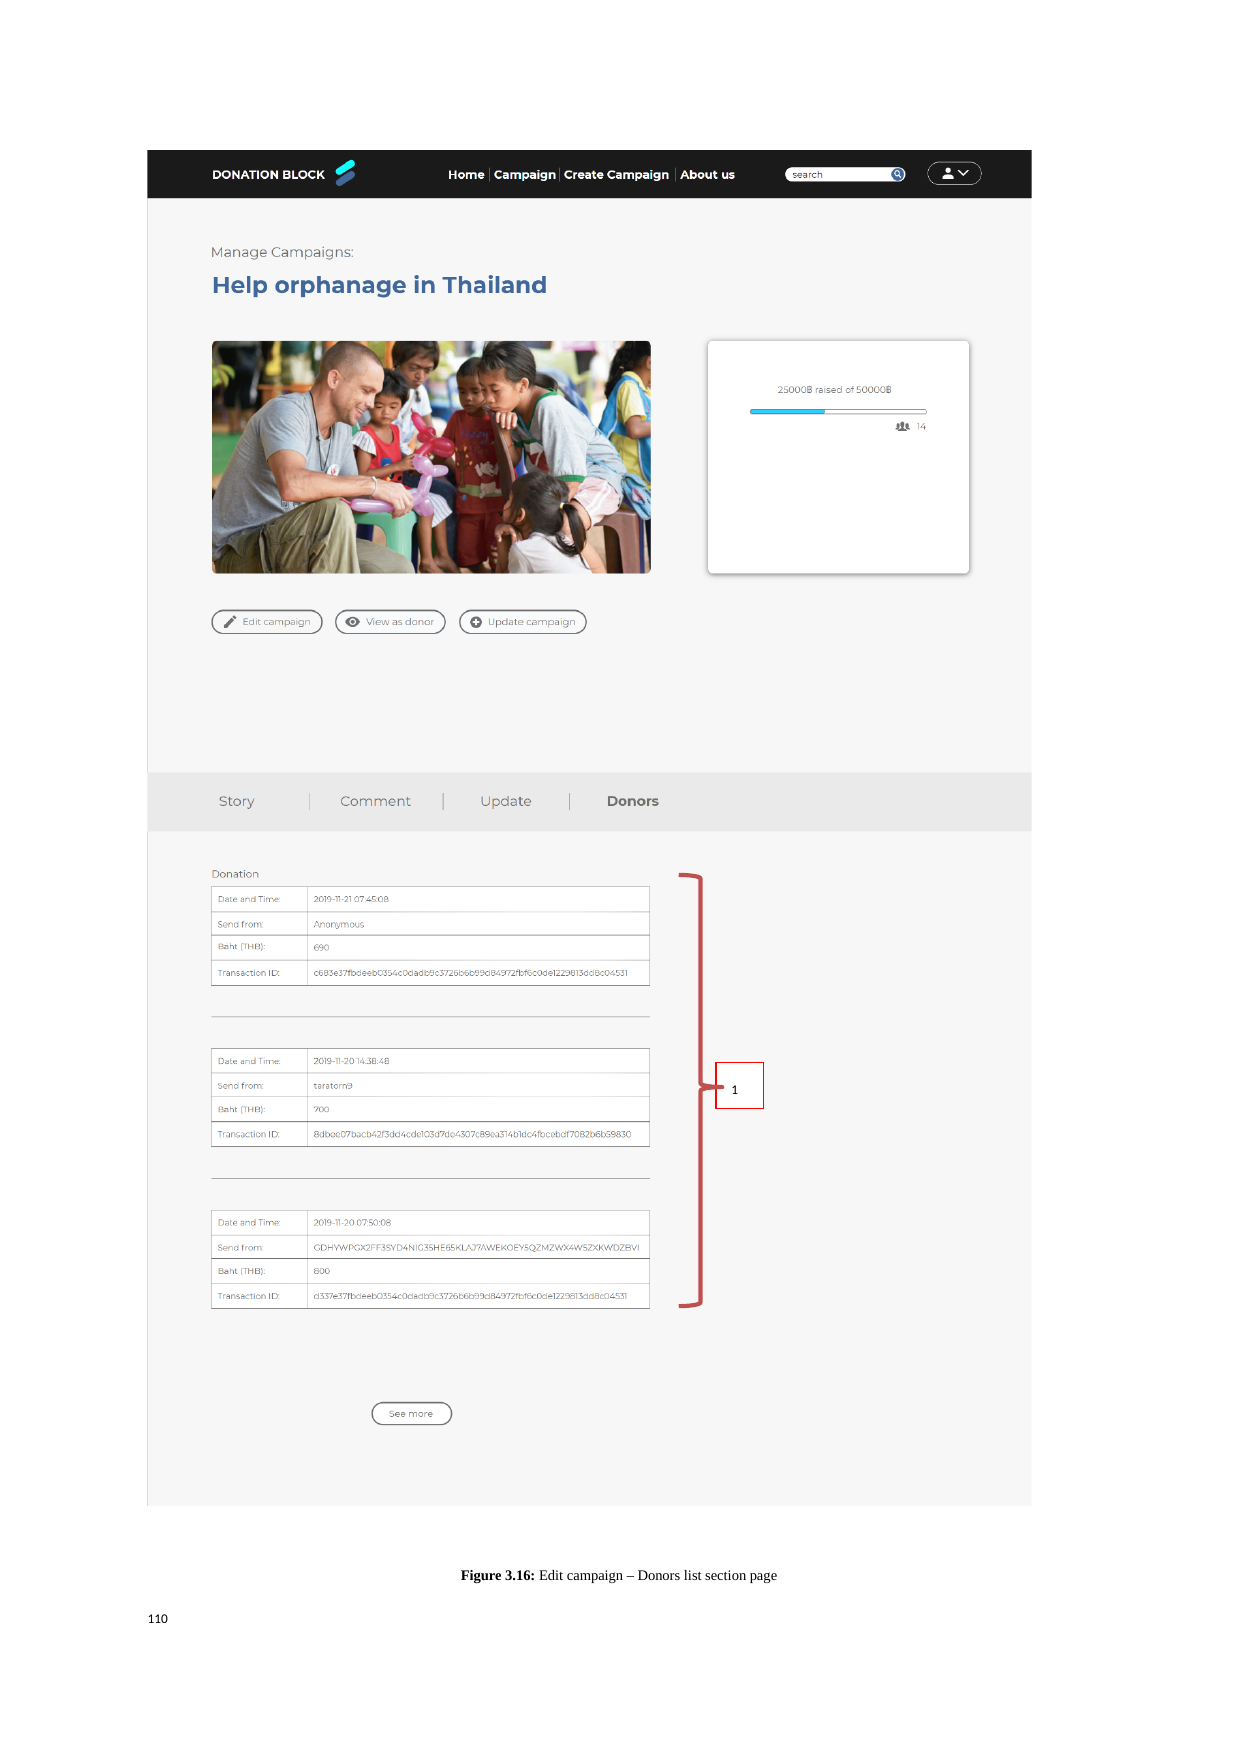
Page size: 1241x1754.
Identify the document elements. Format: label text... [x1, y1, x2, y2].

text Figure 3.16: Edit campaign – Donors list section page [147, 1555, 1090, 1584]
picture [147, 150, 1032, 1506]
